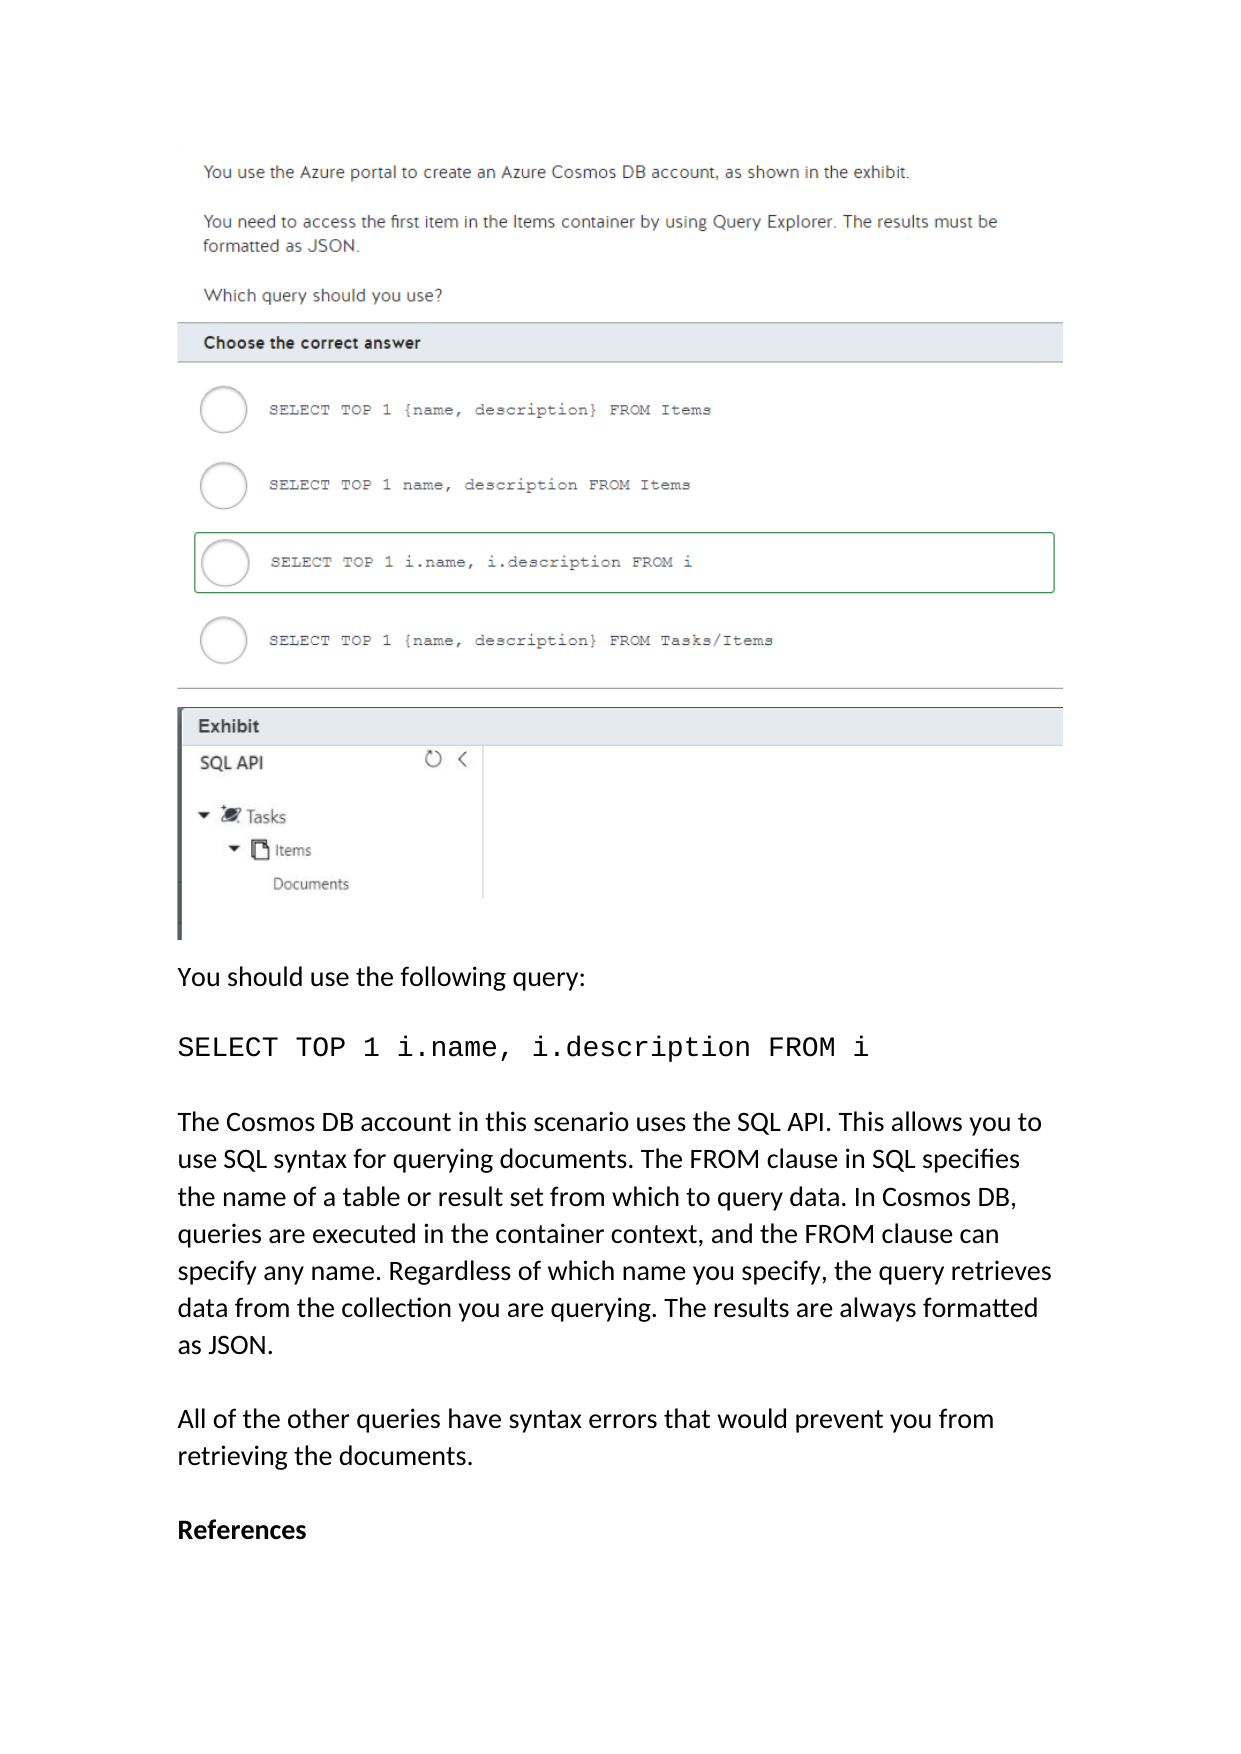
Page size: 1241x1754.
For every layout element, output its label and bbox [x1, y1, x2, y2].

text [177, 959, 1063, 1584]
picture [177, 147, 1063, 689]
picture [177, 707, 1063, 940]
